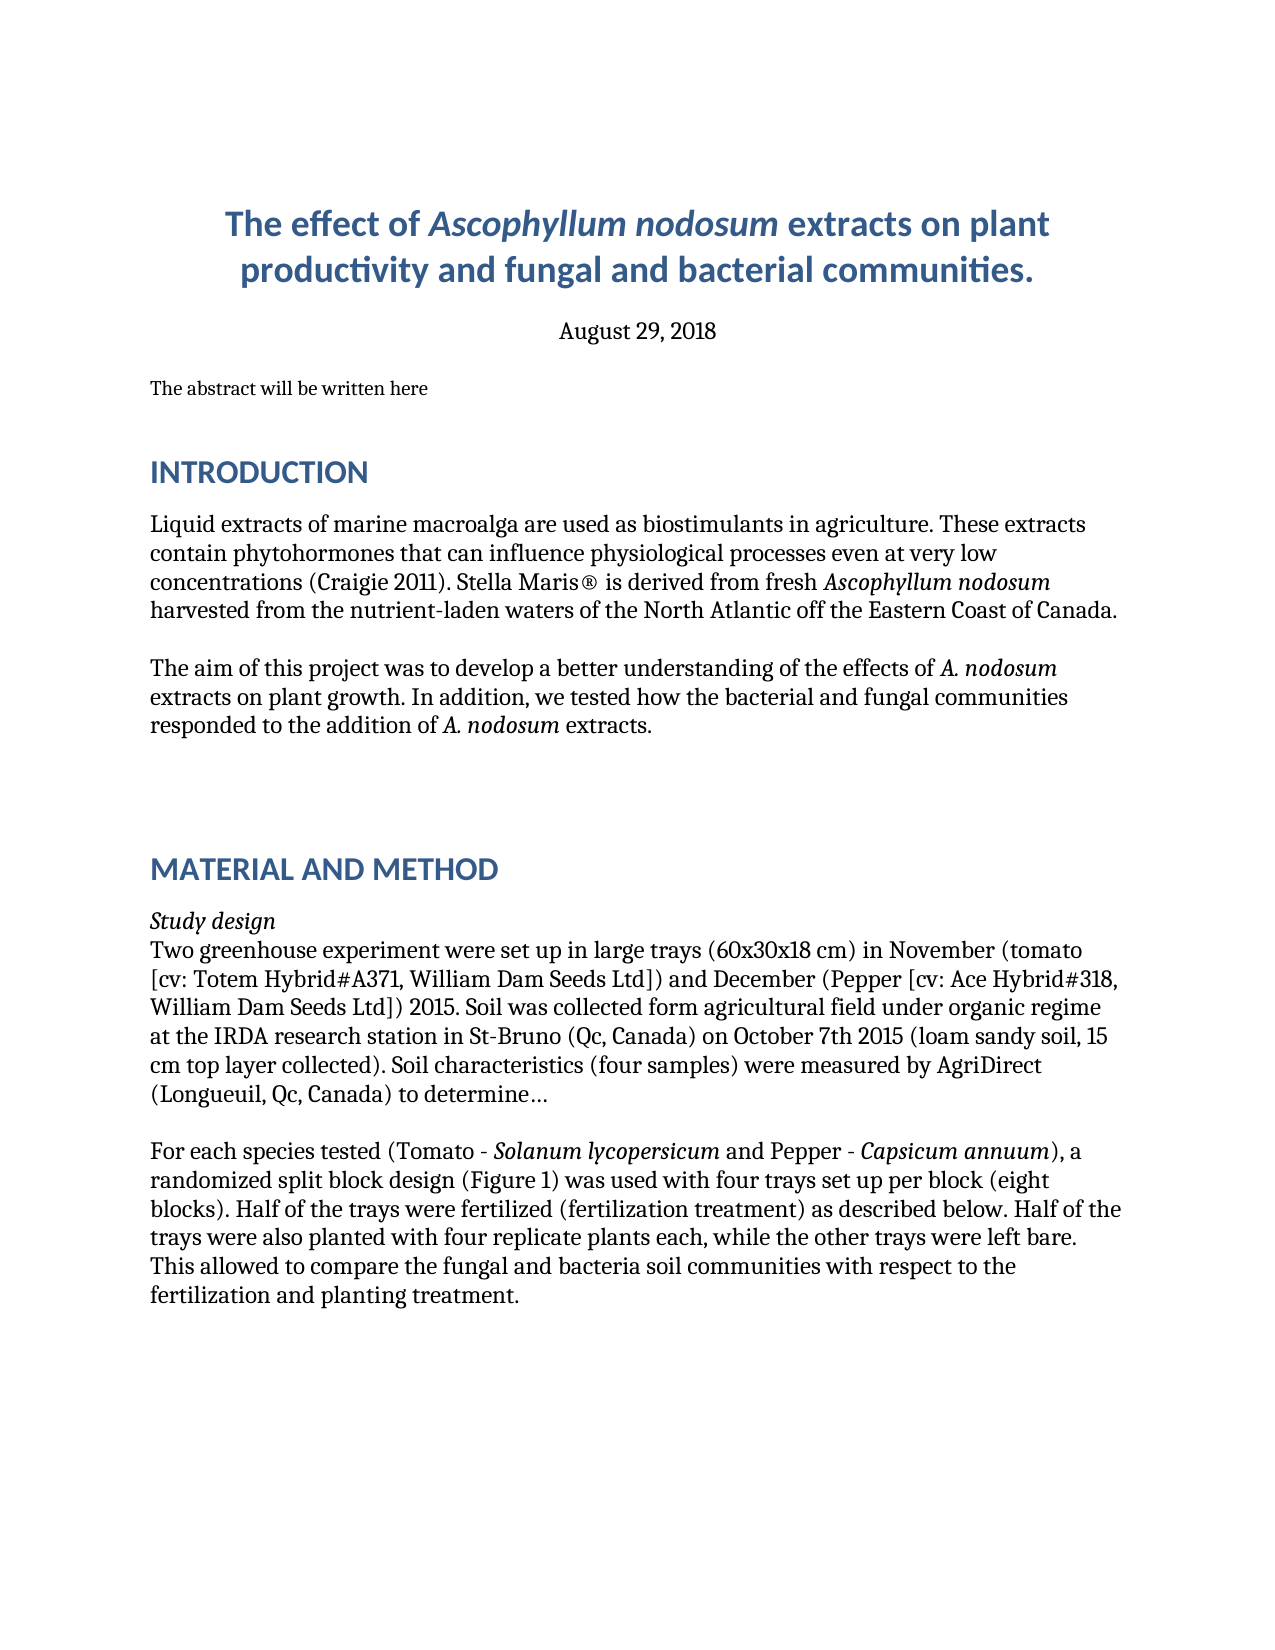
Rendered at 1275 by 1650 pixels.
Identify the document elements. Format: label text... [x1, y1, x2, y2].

text Liquid extracts of marine macroalga are used as biostimulants in agriculture. These extracts contain phytohormones that can influence physiological processes even at very low concentrations (Craigie 2011). Stella Maris® is derived from fresh Ascophyllum nodosum harvested from the nutrient-laden waters of the North Atlantic off the Eastern Coast of Canada. The aim of this project was to develop a better understanding of the effects of A. nodosum extracts on plant growth. In addition, we tested how the bacterial and fungal communities responded to the addition of A. nodosum extracts. [150, 510, 1125, 798]
text The abstract will be written here [150, 377, 1125, 401]
subtitle INTRODUCTION [150, 451, 1125, 491]
title The effect of Ascophyllum nodosum extracts on plant productivity and fungal and bacterial communities. [150, 200, 1125, 292]
subtitle MATERIAL AND METHOD [150, 848, 1125, 888]
text August 29, 2018 [150, 317, 1125, 345]
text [150, 907, 1125, 1309]
